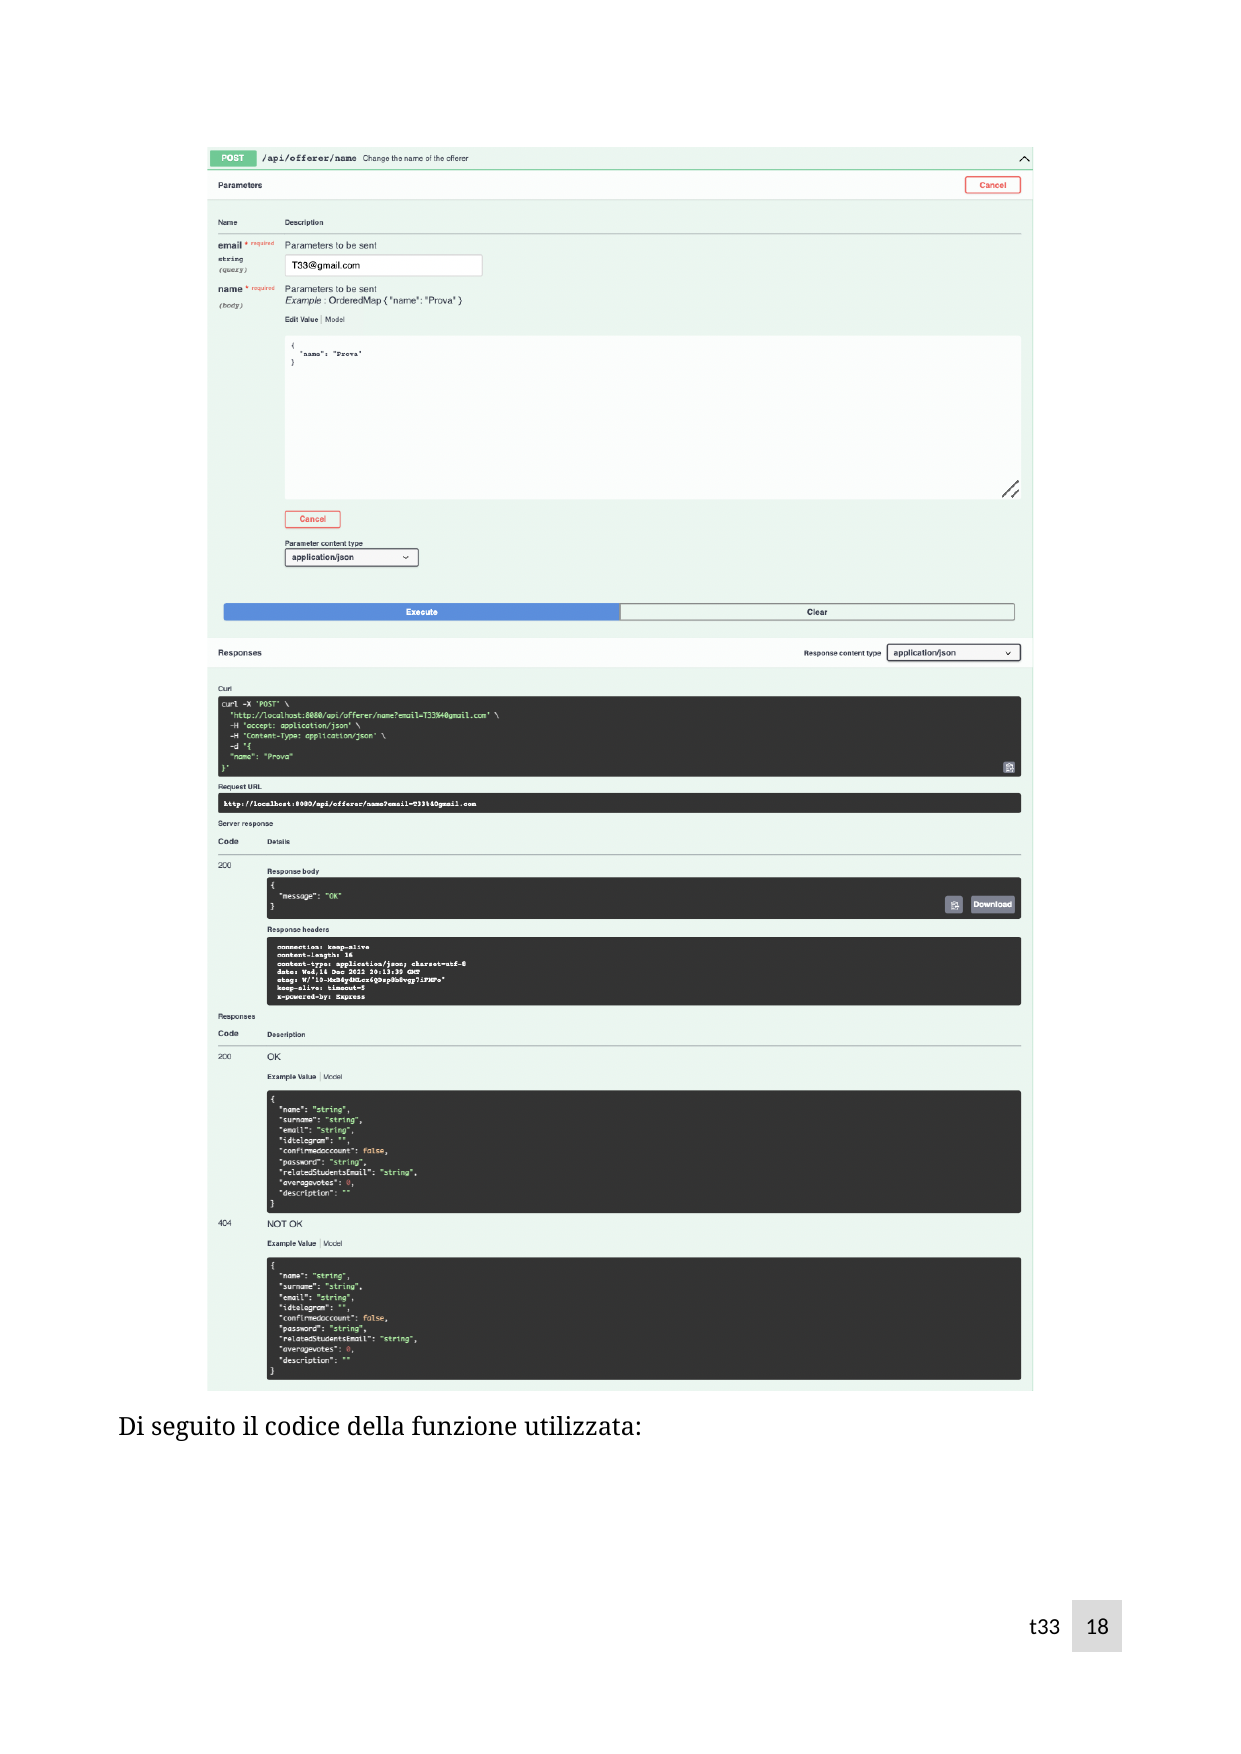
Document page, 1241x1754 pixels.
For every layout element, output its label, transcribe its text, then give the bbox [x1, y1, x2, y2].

text Di seguito il codice della funzione utilizzata: [118, 1409, 1122, 1443]
picture [207, 147, 1034, 1391]
